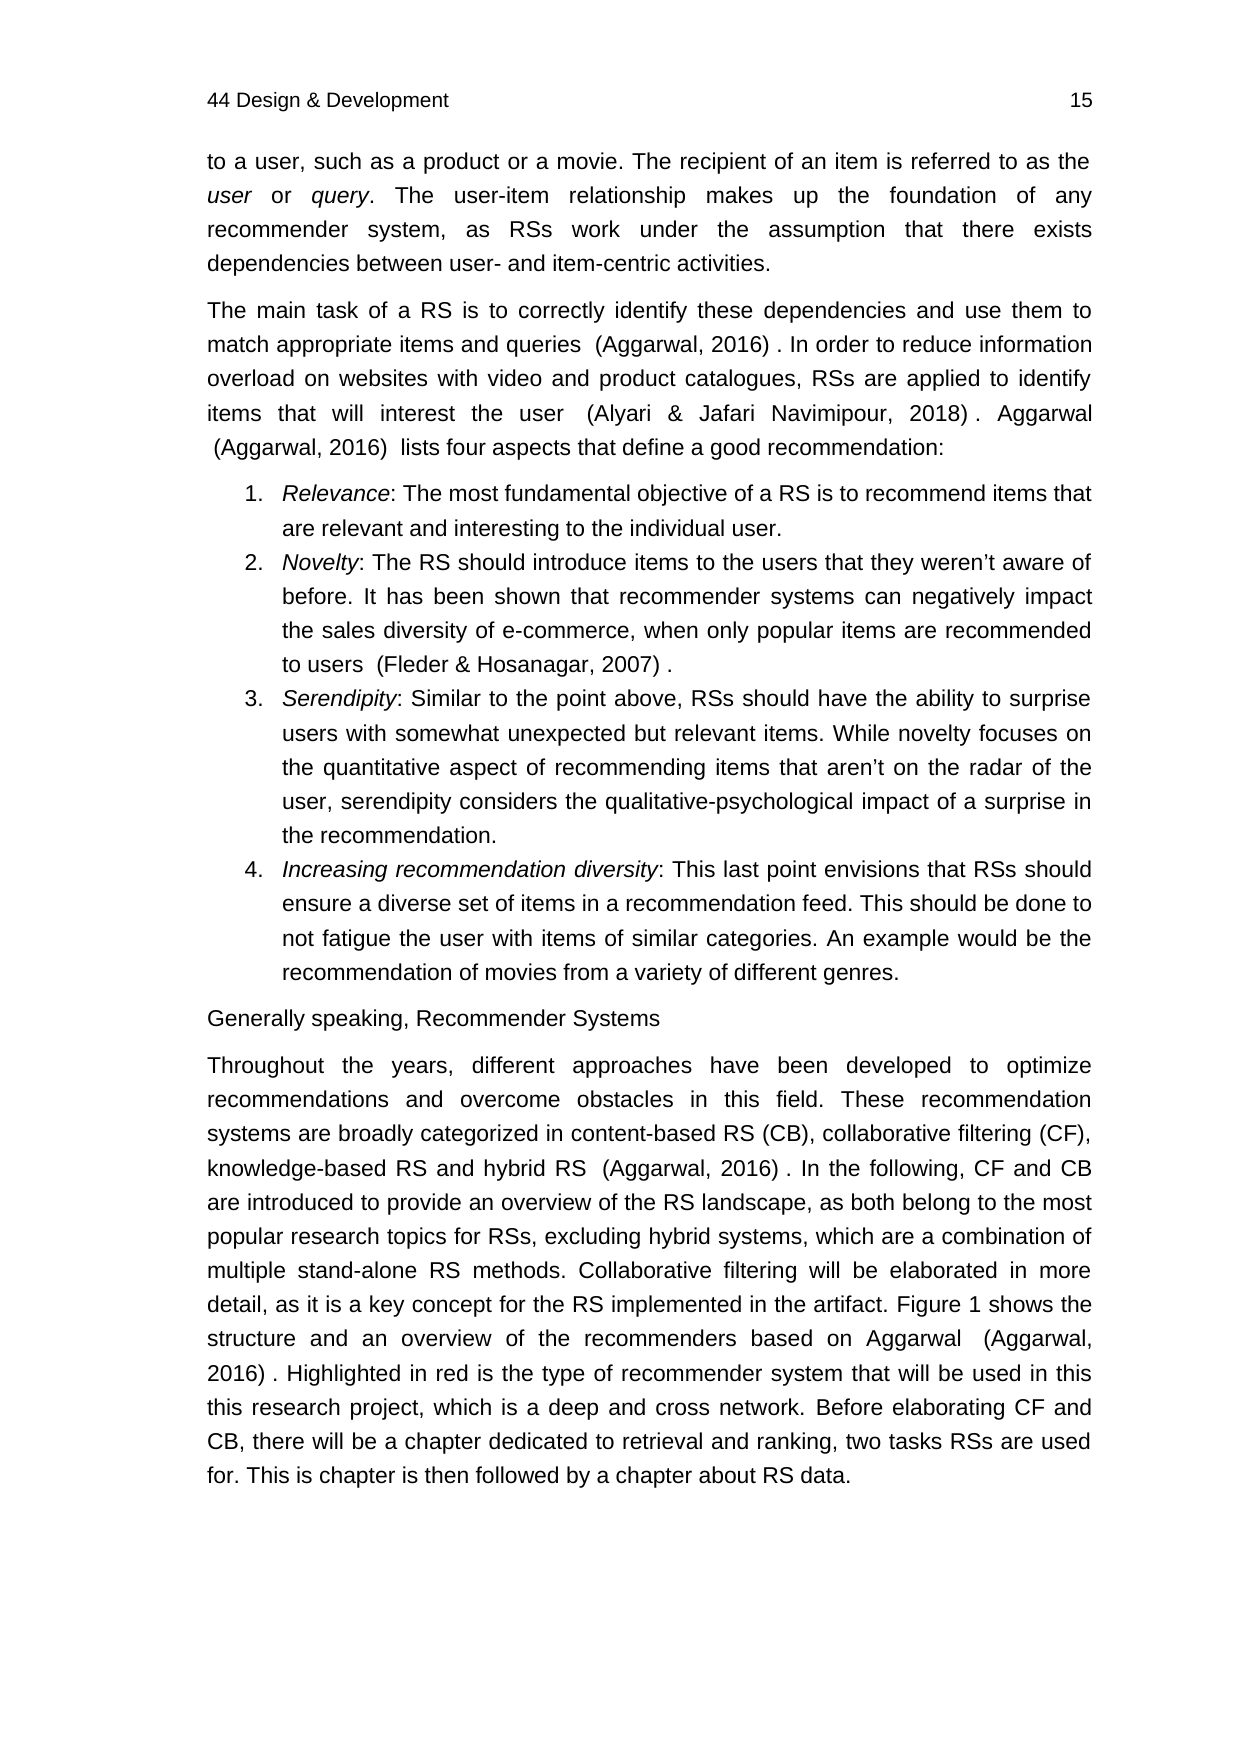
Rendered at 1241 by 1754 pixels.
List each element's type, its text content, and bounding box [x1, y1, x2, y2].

text Generally speaking, Recommender Systems [207, 1005, 1092, 1032]
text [207, 148, 1092, 277]
list Relevance: The most fundamental objective of a RS is to recommend items that are relevant and interesting to the individual user. [244, 480, 1092, 541]
list Serendipity: Similar to the point above, RSs should have the ability to surprise users with somewhat unexpected but relevant items. While novelty focuses on the quantitative aspect of recommending items that aren’t on the radar of the user, serendipity considers the qualitative-psychological impact of a surprise in the recommendation. [244, 685, 1092, 848]
list Novelty: The RS should introduce items to the users that they weren’t aware of before. It has been shown that recommender systems can negatively impact the sales diversity of e-commerce, when only popular items are recommended to users . [244, 549, 1092, 678]
list Increasing recommendation diversity: This last point envisions that RSs should ensure a diverse set of items in a recommendation feed. This should be done to not fatigue the user with items of similar categories. An example would be the recommendation of movies from a variety of different genres. [244, 856, 1092, 985]
text The main task of a RS is to correctly identify these dependencies and use them to match appropriate items and queries . In order to reduce information overload on websites with video and product catalogues, RSs are applied to identify items that will interest the user . Aggarwal lists four aspects that define a good recommendation: [207, 297, 1092, 460]
text Throughout the years, different approaches have been developed to optimize recommendations and overcome obstacles in this field. These recommendation systems are broadly categorized in content-based RS (CB), collaborative filtering (CF), knowledge-based RS and hybrid RS . In the following, CF and CB are introduced to provide an overview of the RS landscape, as both belong to the most popular research topics for RSs, excluding hybrid systems, which are a combination of multiple stand-alone RS methods. Collaborative filtering will be elaborated in more detail, as it is a key concept for the RS implemented in the artifact. Figure 1 shows the structure and an overview of the recommenders based on Aggarwal . Highlighted in red is the type of recommender system that will be used in this this research project, which is a deep and cross network. Before elaborating CF and CB, there will be a chapter dedicated to retrieval and ranking, two tasks RSs are used for. This is chapter is then followed by a chapter about RS data. [207, 1052, 1092, 1488]
